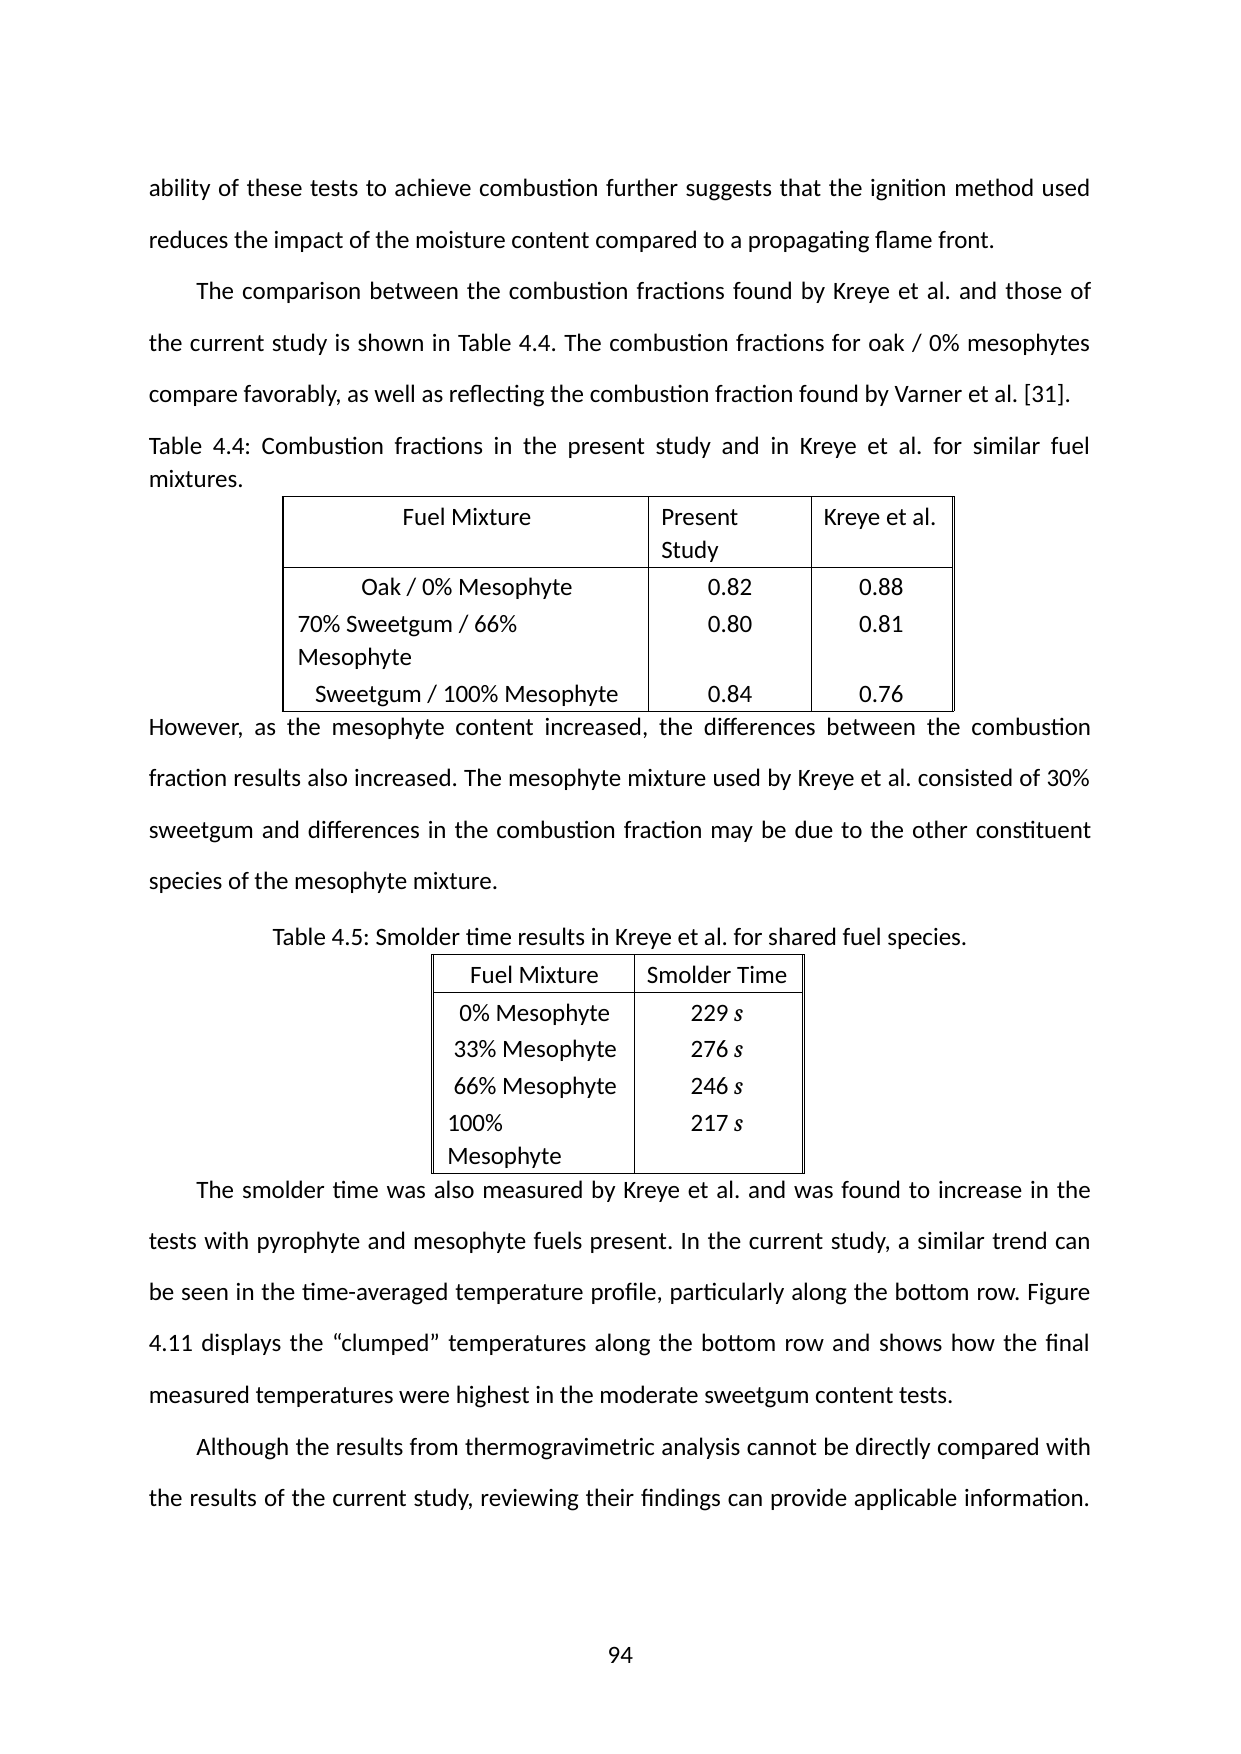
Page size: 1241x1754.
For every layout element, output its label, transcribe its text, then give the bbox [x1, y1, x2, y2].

table_cell Sweetgum / 100% Mesophyte [284, 674, 648, 711]
table_cell 0.81 [812, 604, 952, 674]
table_header Smolder Time [635, 955, 802, 992]
table_cell 0% Mesophyte [434, 993, 634, 1029]
table_cell 70% Sweetgum / 66% Mesophyte [284, 604, 648, 674]
table_cell 100% Mesophyte [434, 1103, 634, 1173]
text Table 4.4: Combustion fractions in the present study and in Kreye et al. for similar fuel mixtures. [148, 430, 1092, 493]
table_cell 229 s [635, 993, 802, 1029]
table_header Fuel Mixture [434, 955, 634, 992]
table_cell 0.80 [649, 604, 811, 674]
text The smolder time was also measured by Kreye et al. and was found to increase in the tests with pyrophyte and mesophyte fuels present. In the current study, a similar trend can be seen in the time-averaged temperature profile, particularly along the bottom row. Figure 4.11 displays the “clumped” temperatures along the bottom row and shows how the final measured temperatures were highest in the moderate sweetgum content tests. [148, 1174, 1092, 1409]
table_cell 0.84 [649, 674, 811, 711]
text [148, 172, 1092, 254]
table_cell 0.88 [812, 568, 952, 604]
table_header Kreye et al. [812, 497, 952, 567]
table_header Fuel Mixture [284, 497, 648, 567]
table_cell 0.76 [812, 674, 952, 711]
table_cell 66% Mesophyte [434, 1066, 634, 1103]
table_cell 33% Mesophyte [434, 1030, 634, 1066]
text The comparison between the combustion fractions found by Kreye et al. and those of the current study is shown in Table 4.4. The combustion fractions for oak / 0% mesophytes compare favorably, as well as reflecting the combustion fraction found by Varner et al. [31]. [148, 276, 1092, 408]
table_cell Oak / 0% Mesophyte [284, 568, 648, 604]
text However, as the mesophyte content increased, the differences between the combustion fraction results also increased. The mesophyte mixture used by Kreye et al. consisted of 30% sweetgum and differences in the combustion fraction may be due to the other constituent species of the mesophyte mixture. [148, 711, 1092, 896]
table_cell 246 s [635, 1066, 802, 1103]
table_cell 217 s [635, 1103, 802, 1173]
text Table 4.5: Smolder time results in Kreye et al. for shared fuel species. [150, 921, 1090, 951]
table_header Present Study [649, 497, 811, 567]
table_cell 276 s [635, 1030, 802, 1066]
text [148, 1431, 1092, 1512]
table_cell 0.82 [649, 568, 811, 604]
